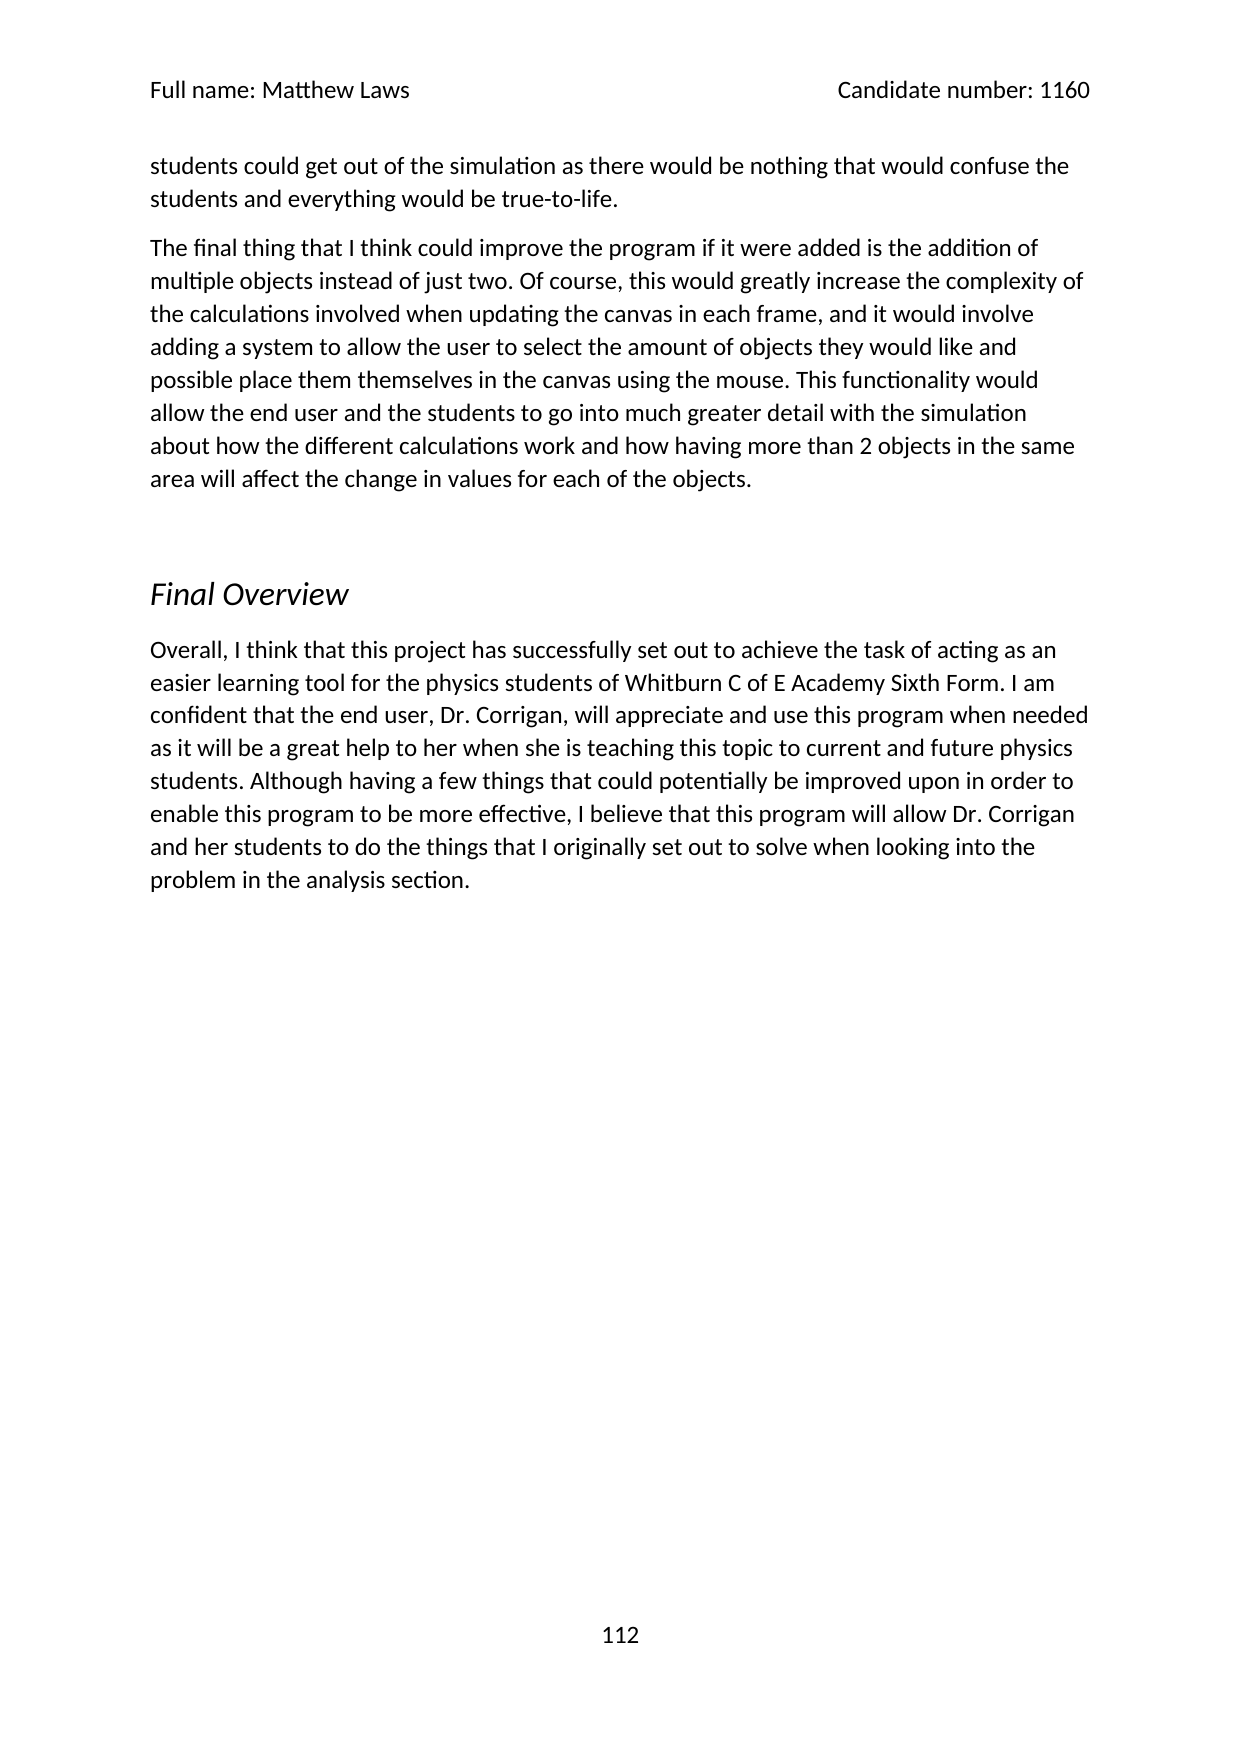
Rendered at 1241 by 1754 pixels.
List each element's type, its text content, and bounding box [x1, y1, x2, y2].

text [150, 150, 1090, 213]
text Final Overview [150, 573, 1090, 614]
text The final thing that I think could improve the program if it were added is the addition of multiple objects instead of just two. Of course, this would greatly increase the complexity of the calculations involved when updating the canvas in each frame, and it would involve adding a system to allow the user to select the amount of objects they would like and possible place them themselves in the canvas using the mouse. This functionality would allow the end user and the students to go into much greater detail with the simulation about how the different calculations work and how having more than 2 objects in the same area will affect the change in values for each of the objects. [150, 232, 1090, 493]
text Overall, I think that this project has successfully set out to achieve the task of acting as an easier learning tool for the physics students of Whitburn C of E Academy Sixth Form. I am confident that the end user, Dr. Corrigan, will appreciate and use this program when needed as it will be a great help to her when she is teaching this topic to current and future physics students. Although having a few things that could potentially be improved upon in order to enable this program to be more effective, I believe that this program will allow Dr. Corrigan and her students to do the things that I originally set out to solve when looking into the problem in the analysis section. [150, 634, 1090, 895]
